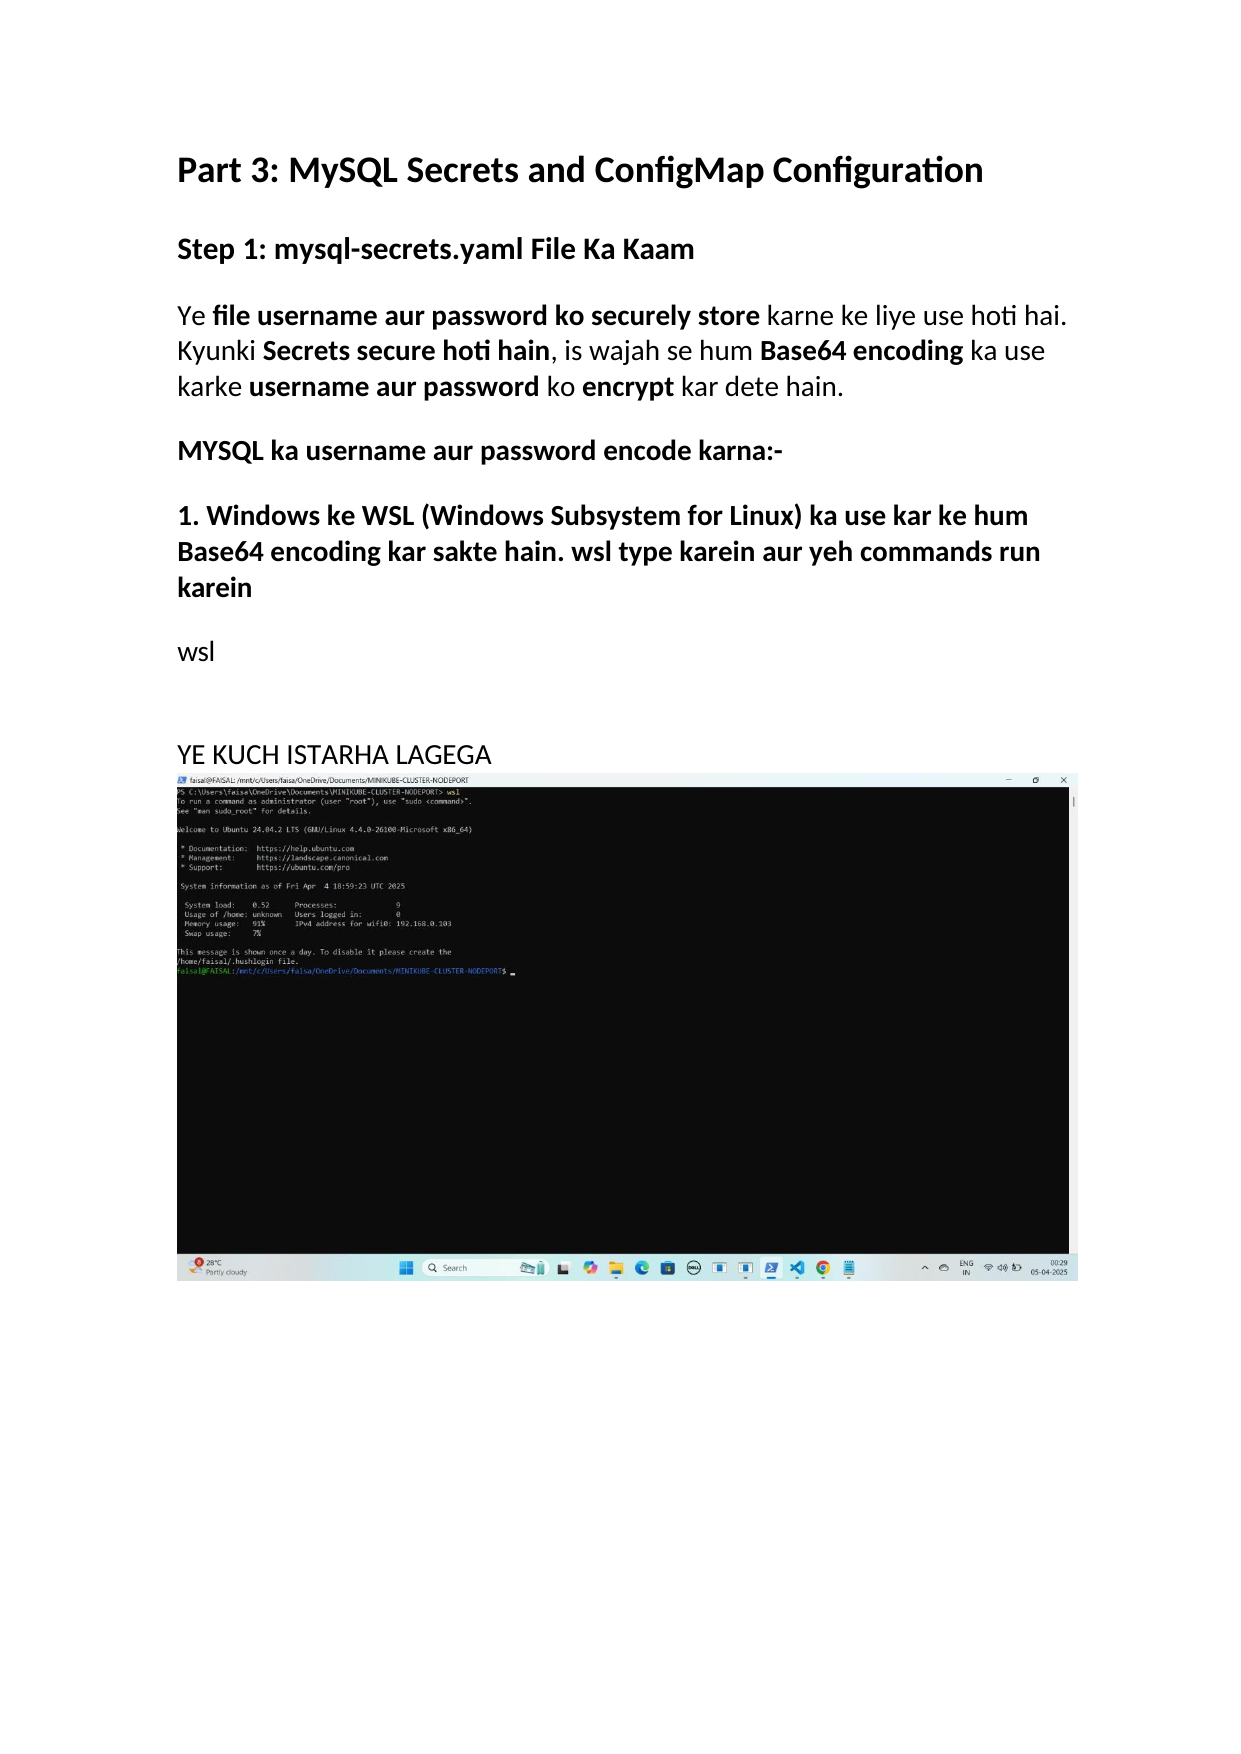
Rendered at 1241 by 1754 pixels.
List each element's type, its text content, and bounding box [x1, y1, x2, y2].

subtitle Part 3: MySQL Secrets and ConfigMap Configuration [177, 146, 1152, 191]
text Ye file username aur password ko securely store karne ke liye use hoti hai. Kyunki Secrets secure hoti hain, is wajah se hum Base64 encoding ka use karke username aur password ko encrypt kar dete hain. [177, 297, 1090, 403]
subtitle Step 1: mysql-secrets.yaml File Ka Kaam [177, 229, 1152, 267]
list Windows ke WSL (Windows Subsystem for Linux) ka use kar ke hum Base64 encoding kar sakte hain. wsl type karein aur yeh commands run karein [177, 497, 1041, 604]
picture [177, 773, 1078, 1281]
text YE KUCH ISTARHA LAGEGA [177, 736, 1152, 772]
text wsl [177, 633, 1152, 669]
subtitle MYSQL ka username aur password encode karna:- [177, 432, 1152, 468]
